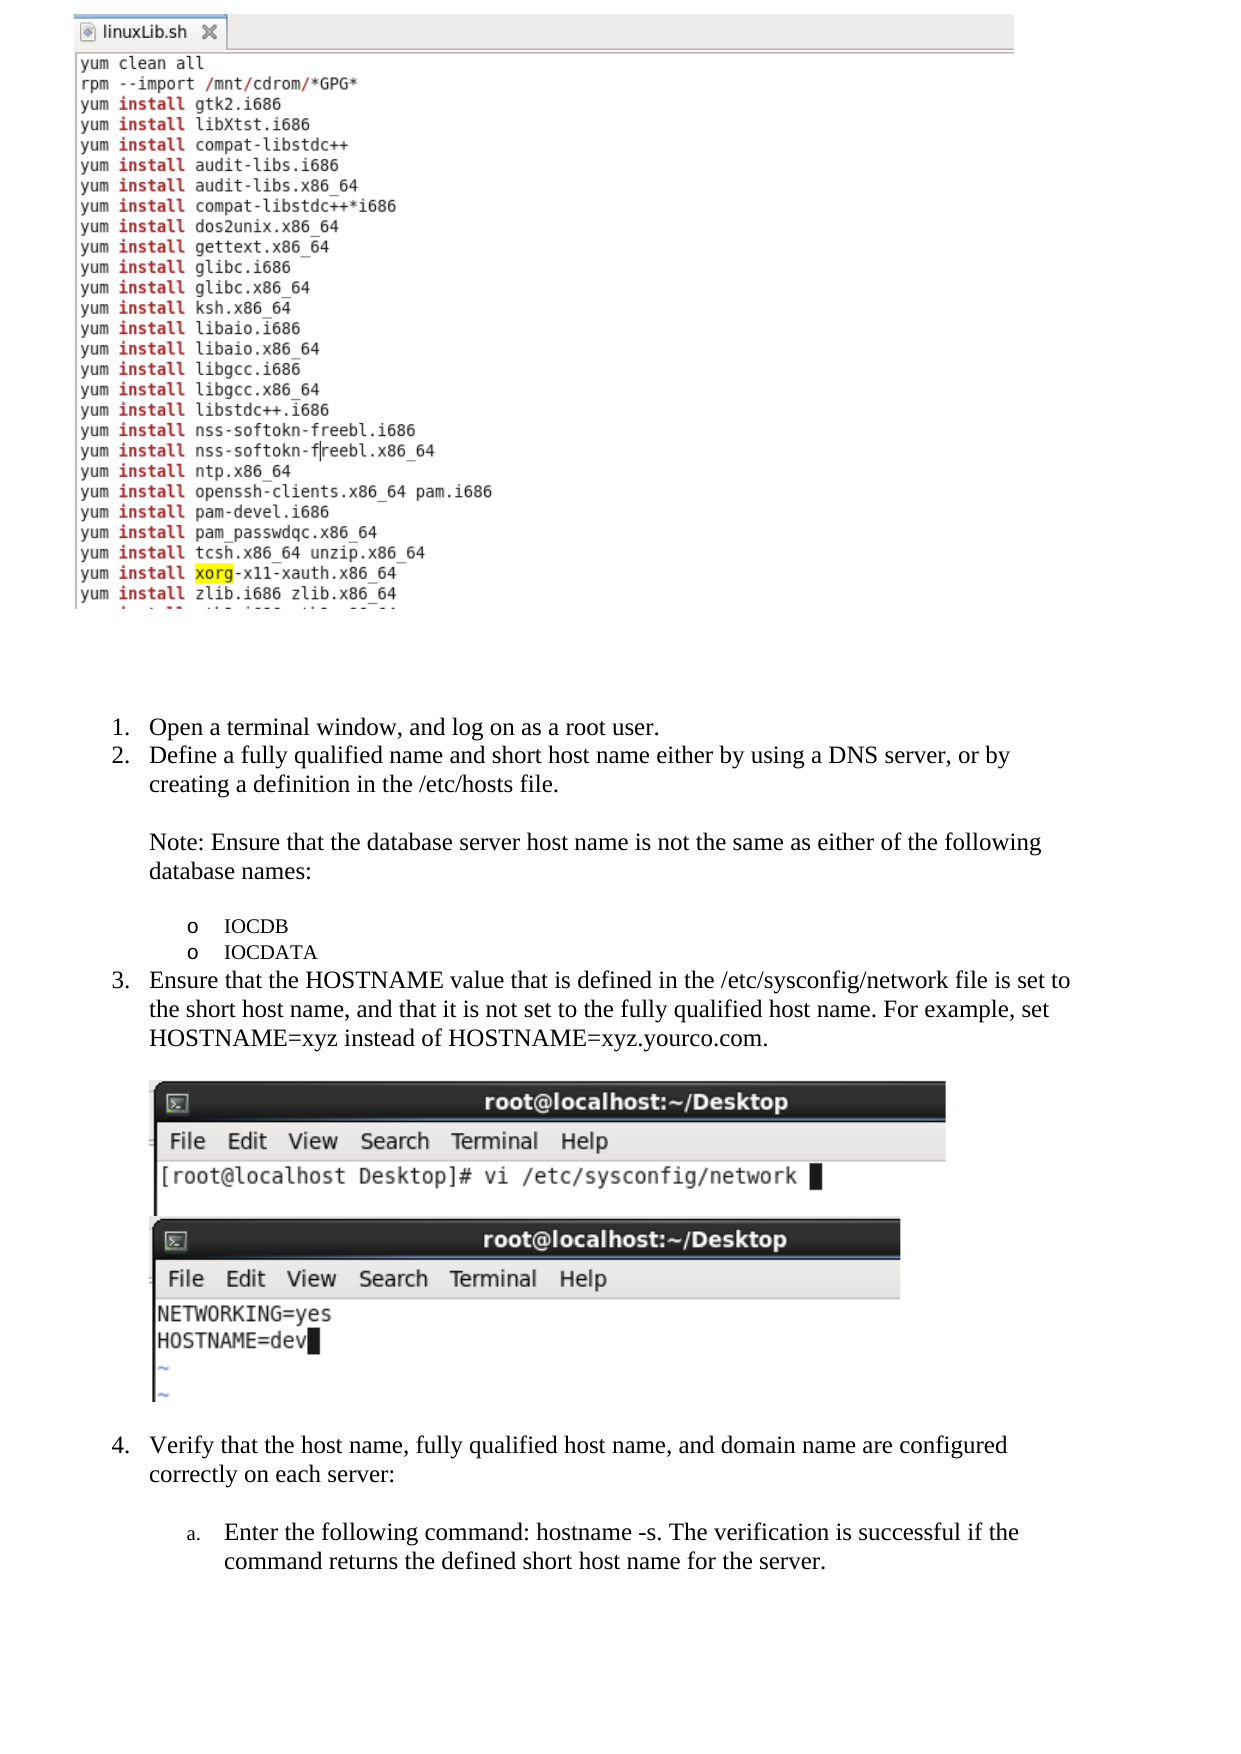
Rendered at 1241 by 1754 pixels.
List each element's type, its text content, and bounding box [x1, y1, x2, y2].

picture [148, 1080, 946, 1402]
list Verify that the host name, fully qualified host name, and domain name are configured correctly on each server: [111, 1430, 1078, 1488]
list Define a fully qualified name and short host name either by using a DNS server, or by creating a definition in the /etc/hosts file. [111, 741, 1078, 798]
list Enter the following command: hostname -s. The verification is successful if the command returns the defined short host name for the server. [186, 1517, 1078, 1574]
list IOCDATA [186, 940, 1078, 965]
list Ensure that the HOSTNAME value that is defined in the /etc/sysconfig/network file is set to the short host name, and that it is not set to the fully qualified host name. For example, set HOSTNAME=xyz instead of HOSTNAME=xyz.yourco.com. [111, 965, 1078, 1052]
picture [73, 14, 1014, 609]
text Note: Ensure that the database server host name is not the same as either of the following database names: [149, 827, 1078, 885]
list Open a terminal window, and log on as a root user. [111, 712, 1078, 741]
list IOCDB [186, 914, 1078, 940]
